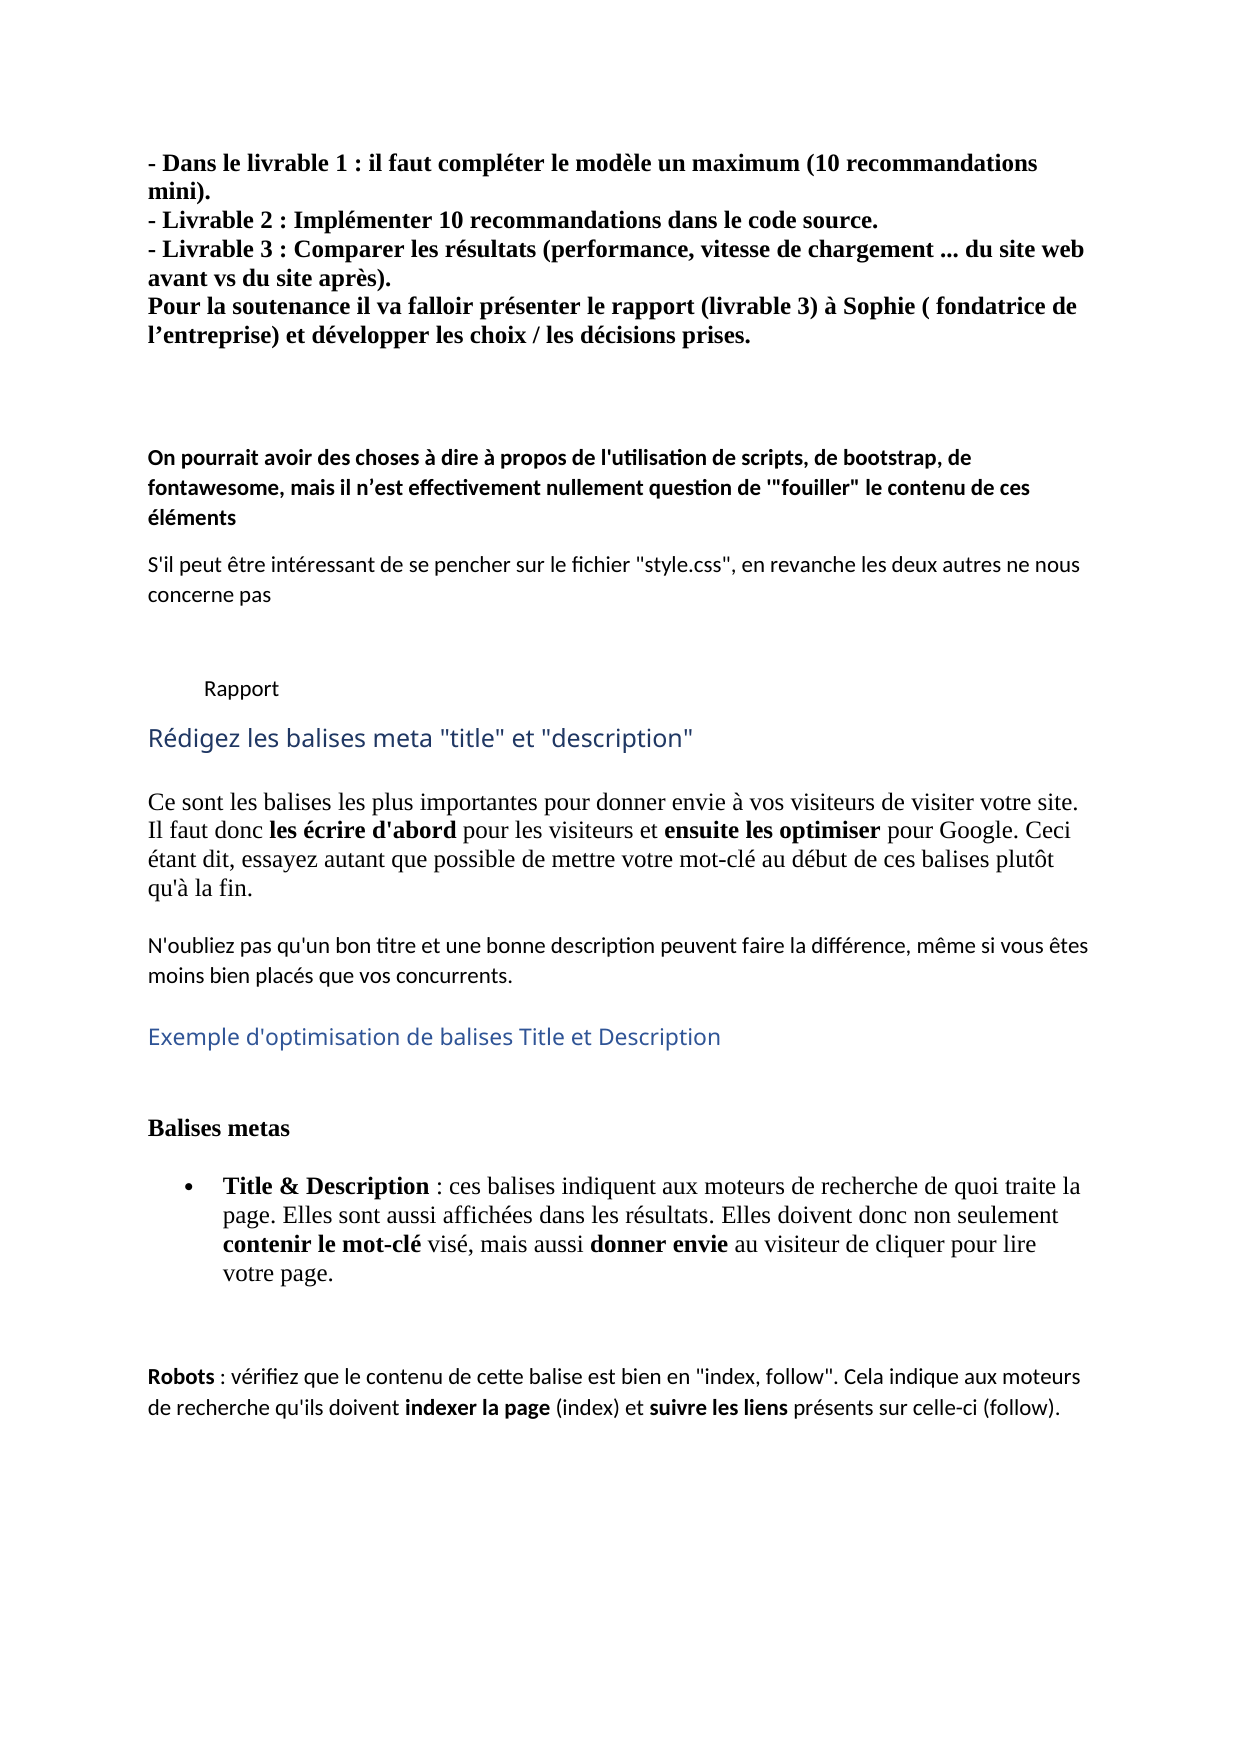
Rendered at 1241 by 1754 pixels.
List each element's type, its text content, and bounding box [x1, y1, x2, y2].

text Pour la soutenance il va falloir présenter le rapport (livrable 3) à Sophie ( fondatrice de l’entreprise) et développer les choix / les décisions prises. [148, 291, 1093, 349]
list Title & Description : ces balises indiquent aux moteurs de recherche de quoi traite la page. Elles sont aussi affichées dans les résultats. Elles doivent donc non seulement contenir le mot-clé visé, mais aussi donner envie au visiteur de cliquer pour lire votre page. [185, 1171, 1093, 1286]
text - Dans le livrable 1 : il faut compléter le modèle un maximum (10 recommandations mini). [148, 148, 1093, 205]
text Balises metas [148, 1113, 1093, 1142]
text S'il peut être intéressant de se pencher sur le fichier "style.css", en revanche les deux autres ne nous concerne pas [148, 550, 1093, 608]
text Rapport [148, 674, 1093, 702]
text Ce sont les balises les plus importantes pour donner envie à vos visiteurs de visiter votre site. Il faut donc les écrire d'abord pour les visiteurs et ensuite les optimiser pour Google. Ceci étant dit, essayez autant que possible de mettre votre mot-clé au début de ces balises plutôt qu'à la fin. [148, 787, 1093, 902]
text On pourrait avoir des choses à dire à propos de l'utilisation de scripts, de bootstrap, de fontawesome, mais il n’est effectivement nullement question de '"fouiller" le contenu de ces éléments [148, 443, 1093, 531]
subtitle Rédigez les balises meta "title" et "description" [148, 721, 1093, 755]
text Robots : vérifiez que le contenu de cette balise est bien en "index, follow". Cela indique aux moteurs de recherche qu'ils doivent indexer la page (index) et suivre les liens présents sur celle-ci (follow). [148, 1362, 1093, 1421]
text N'oubliez pas qu'un bon titre et une bonne description peuvent faire la différence, même si vous êtes moins bien placés que vos concurrents. [148, 931, 1093, 989]
text - Livrable 3 : Comparer les résultats (performance, vitesse de chargement ... du site web avant vs du site après). [148, 234, 1093, 291]
text - Livrable 2 : Implémenter 10 recommandations dans le code source. [148, 205, 1093, 234]
subtitle Exemple d'optimisation de balises Title et Description [148, 1020, 1093, 1052]
